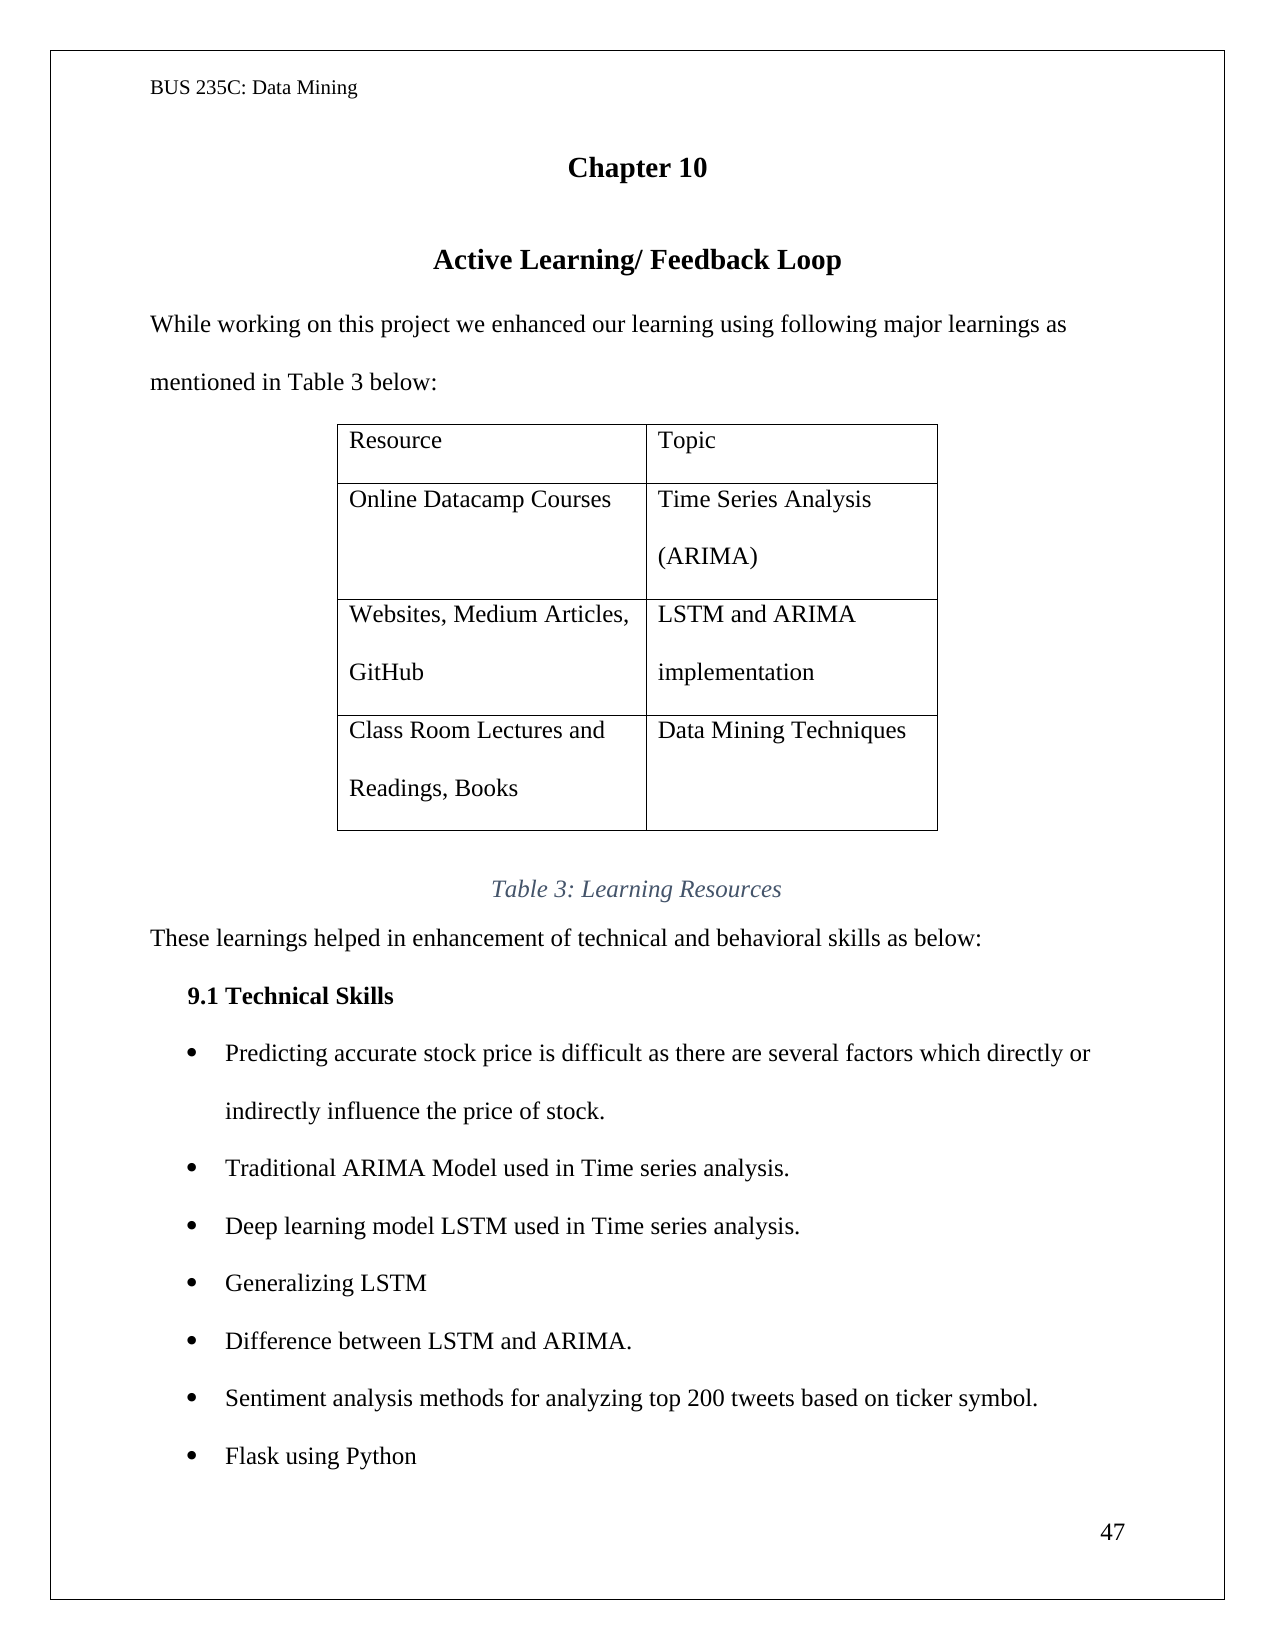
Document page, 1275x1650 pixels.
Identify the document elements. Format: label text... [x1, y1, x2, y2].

text Table 3: Learning Resources [150, 874, 1125, 903]
subtitle Technical Skills [187, 981, 1125, 1010]
list Generalizing LSTM [187, 1268, 1125, 1297]
list Traditional ARIMA Model used in Time series analysis. [187, 1153, 1125, 1182]
table_header Topic [647, 425, 937, 483]
table_cell Time Series Analysis (ARIMA) [647, 484, 937, 598]
list Predicting accurate stock price is difficult as there are several factors which directly or indirectly influence the price of stock. [187, 1038, 1125, 1125]
table_header Resource [338, 425, 646, 483]
subtitle Active Learning/ Feedback Loop [150, 242, 1125, 276]
table_cell LSTM and ARIMA implementation [647, 600, 937, 714]
table_cell Data Mining Techniques [647, 716, 937, 830]
list Deep learning model LSTM used in Time series analysis. [187, 1211, 1125, 1240]
list Flask using Python [187, 1441, 1125, 1470]
text While working on this project we enhanced our learning using following major learnings as mentioned in Table 3 below: [150, 309, 1125, 395]
list Difference between LSTM and ARIMA. [187, 1326, 1125, 1355]
table_cell Websites, Medium Articles, GitHub [338, 600, 646, 714]
list Sentiment analysis methods for analyzing top 200 tweets based on ticker symbol. [187, 1383, 1125, 1412]
text Chapter 10 [150, 150, 1125, 183]
table_cell Class Room Lectures and Readings, Books [338, 716, 646, 830]
text These learnings helped in enhancement of technical and behavioral skills as below: [150, 923, 1125, 952]
table_cell Online Datacamp Courses [338, 484, 646, 598]
